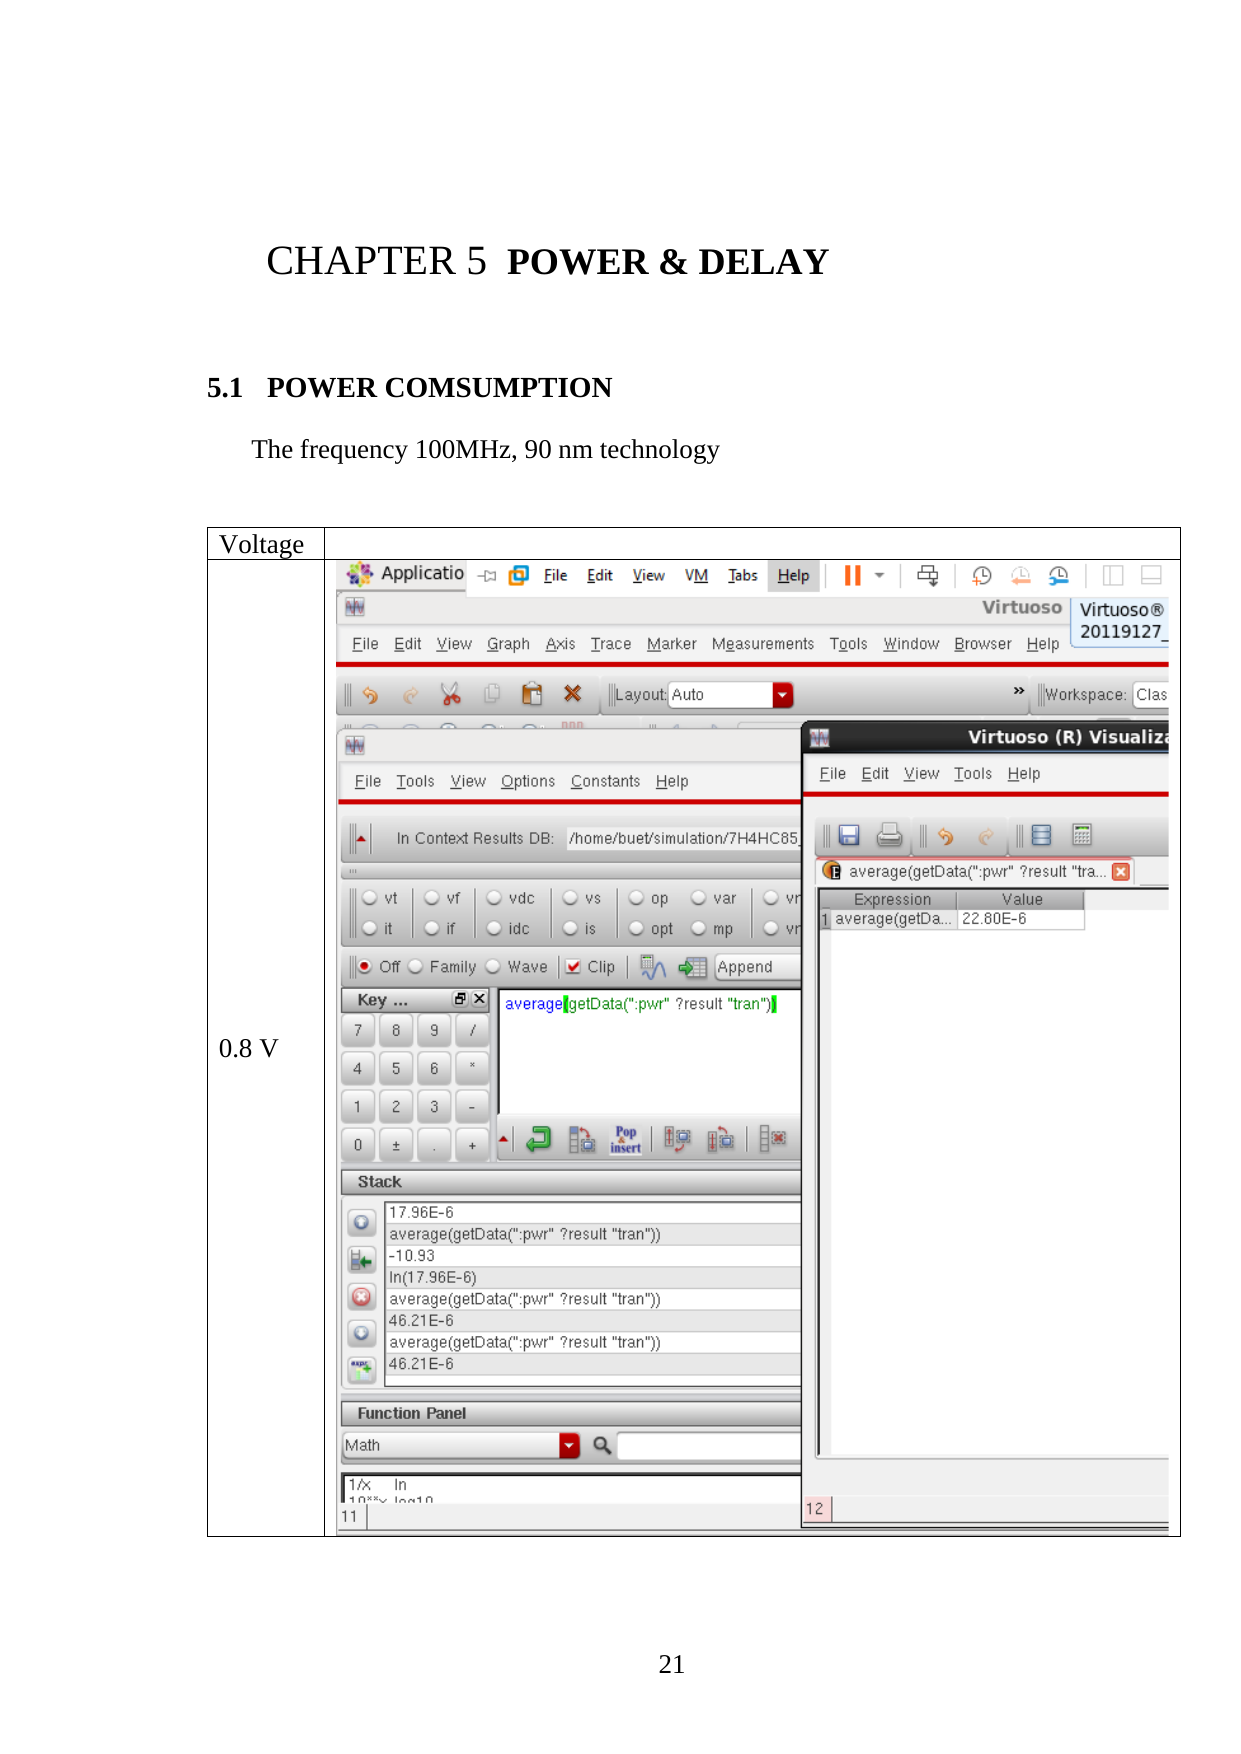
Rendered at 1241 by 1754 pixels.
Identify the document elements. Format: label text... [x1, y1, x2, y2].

table_header Voltage [208, 528, 324, 559]
text The frequency 100MHz, 90 nm technology [207, 433, 1092, 464]
table_cell [1169, 560, 1180, 1536]
table_cell 0.8 V [208, 560, 324, 1536]
table_cell [325, 560, 336, 1536]
subtitle Power & Delay [266, 235, 1092, 283]
subtitle Power Comsumption [207, 371, 1092, 404]
picture [336, 560, 1169, 1536]
table_header [325, 528, 1180, 559]
